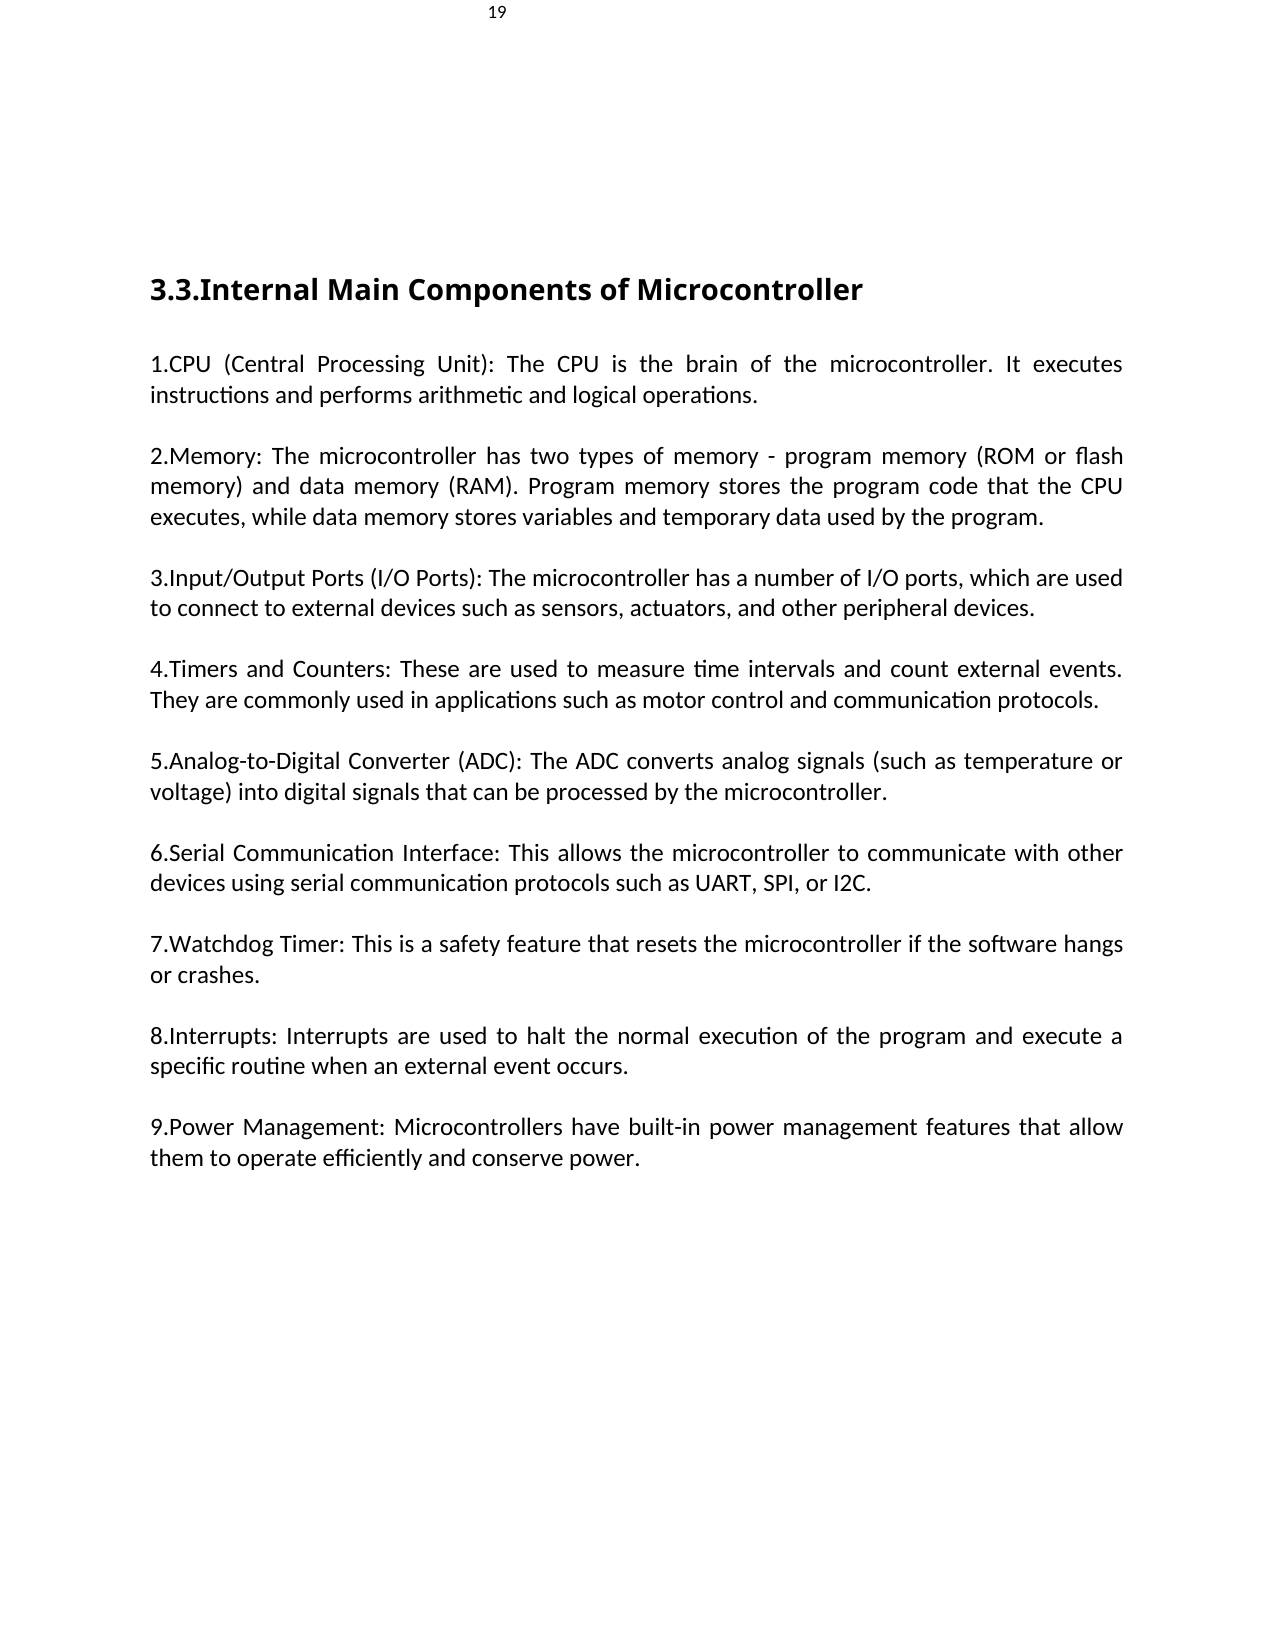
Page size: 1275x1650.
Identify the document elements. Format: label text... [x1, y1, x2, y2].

list 8.Interrupts: Interrupts are used to halt the normal execution of the program and execute a specific routine when an external event occurs. [150, 1020, 1125, 1081]
list 5.Analog-to-Digital Converter (ADC): The ADC converts analog signals (such as temperature or voltage) into digital signals that can be processed by the microcontroller. [150, 745, 1125, 806]
list 4.Timers and Counters: These are used to measure time intervals and count external events. They are commonly used in applications such as motor control and communication protocols. [150, 654, 1125, 715]
list 6.Serial Communication Interface: This allows the microcontroller to communicate with other devices using serial communication protocols such as UART, SPI, or I2C. [150, 837, 1125, 898]
list 3.Input/Output Ports (I/O Ports): The microcontroller has a number of I/O ports, which are used to connect to external devices such as sensors, actuators, and other peripheral devices. [150, 562, 1125, 623]
list 7.Watchdog Timer: This is a safety feature that resets the microcontroller if the software hangs or crashes. [150, 928, 1125, 989]
list 9.Power Management: Microcontrollers have built-in power management features that allow them to operate efficiently and conserve power. [150, 1111, 1125, 1172]
list 1.CPU (Central Processing Unit): The CPU is the brain of the microcontroller. It executes instructions and performs arithmetic and logical operations. [150, 348, 1125, 409]
list 2.Memory: The microcontroller has two types of memory - program memory (ROM or flash memory) and data memory (RAM). Program memory stores the program code that the CPU executes, while data memory stores variables and temporary data used by the program. [150, 440, 1125, 532]
list 3.3.Internal Main Components of Microcontroller [150, 269, 1125, 309]
